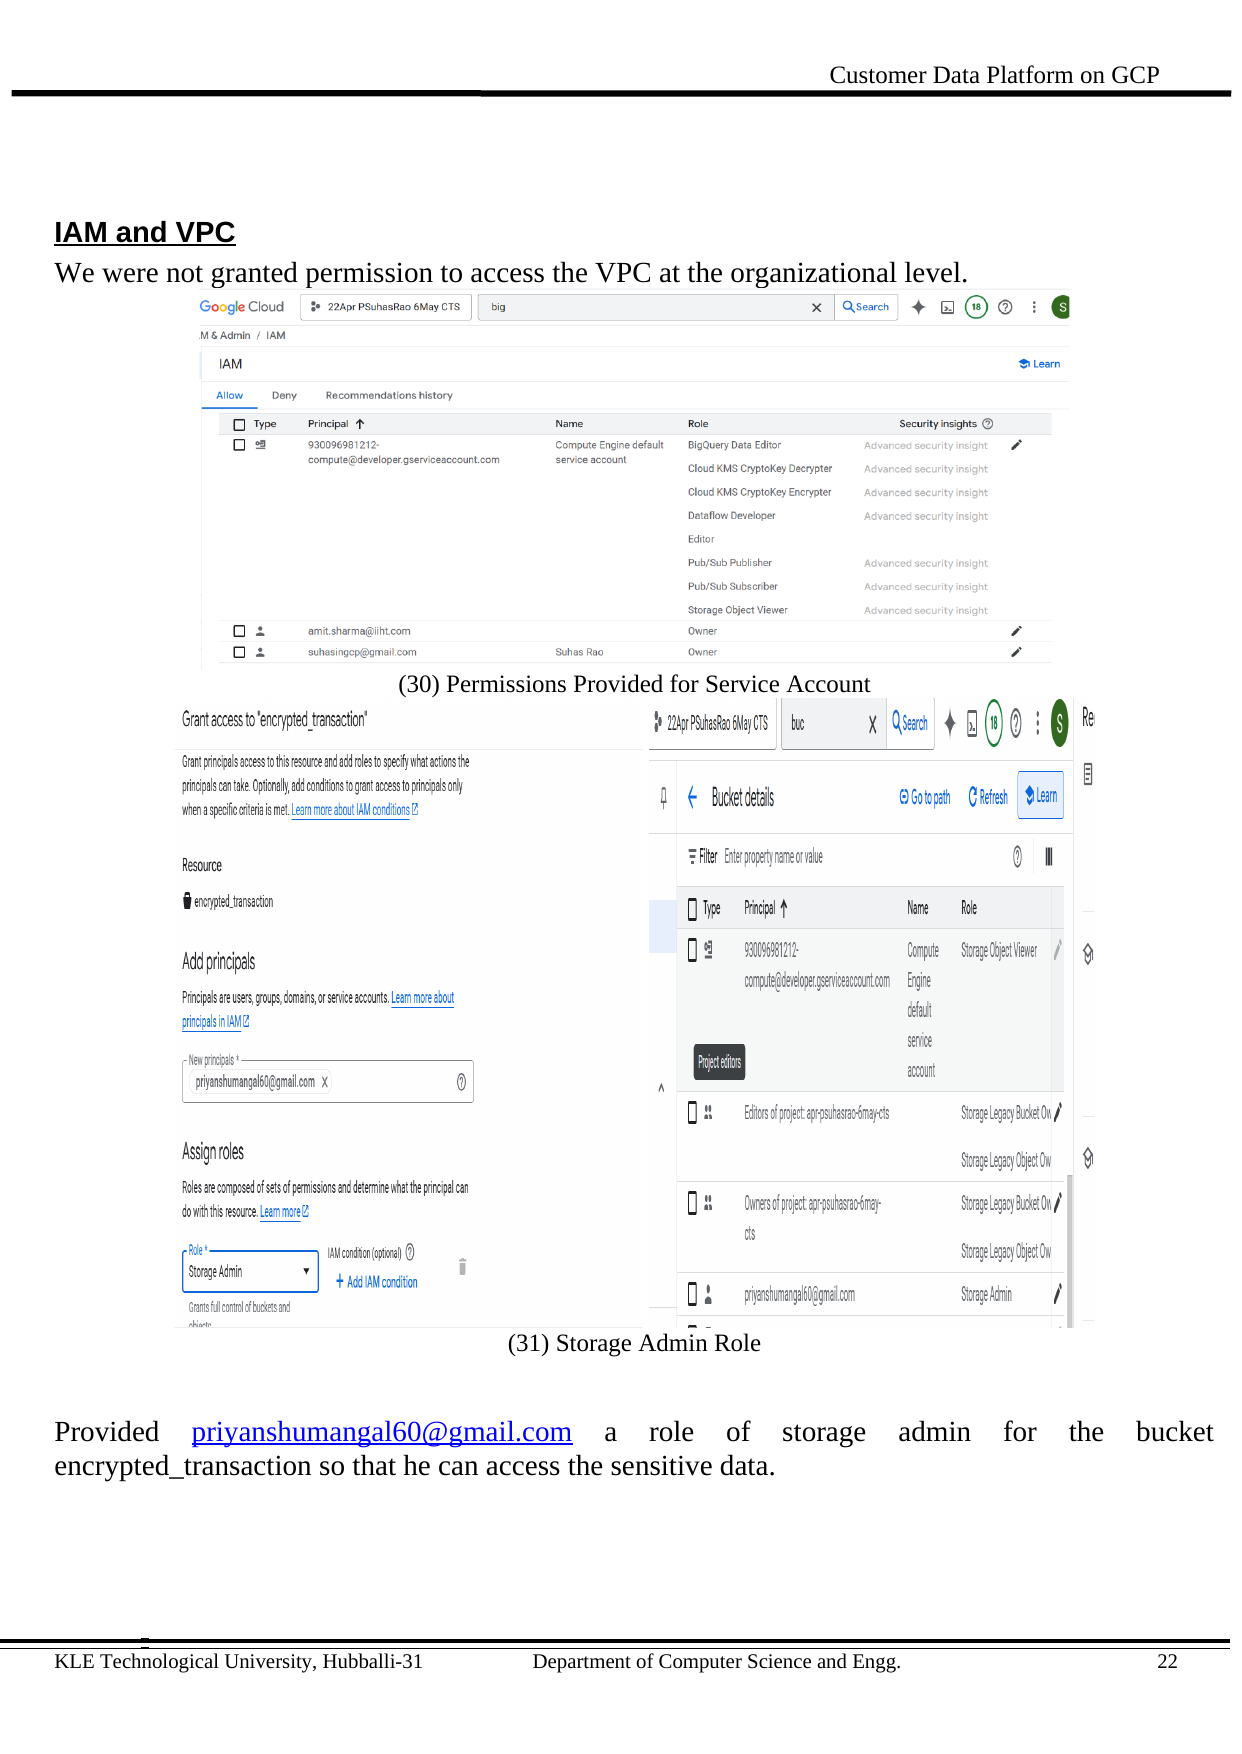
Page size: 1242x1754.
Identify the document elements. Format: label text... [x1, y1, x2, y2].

text Provided priyanshumangal60@gmail.com a role of storage admin for the bucket encrypted_transaction so that he can access the sensitive data. [54, 1414, 1214, 1481]
picture [174, 698, 643, 1328]
picture [649, 698, 1095, 1328]
text (31) Storage Admin Role [54, 1328, 1214, 1357]
text (30) Permissions Provided for Service Account [54, 669, 1214, 698]
title IAM and VPC [54, 215, 1203, 249]
text We were not granted permission to access the VPC at the organizational level. [54, 255, 1214, 288]
picture [199, 288, 1070, 670]
